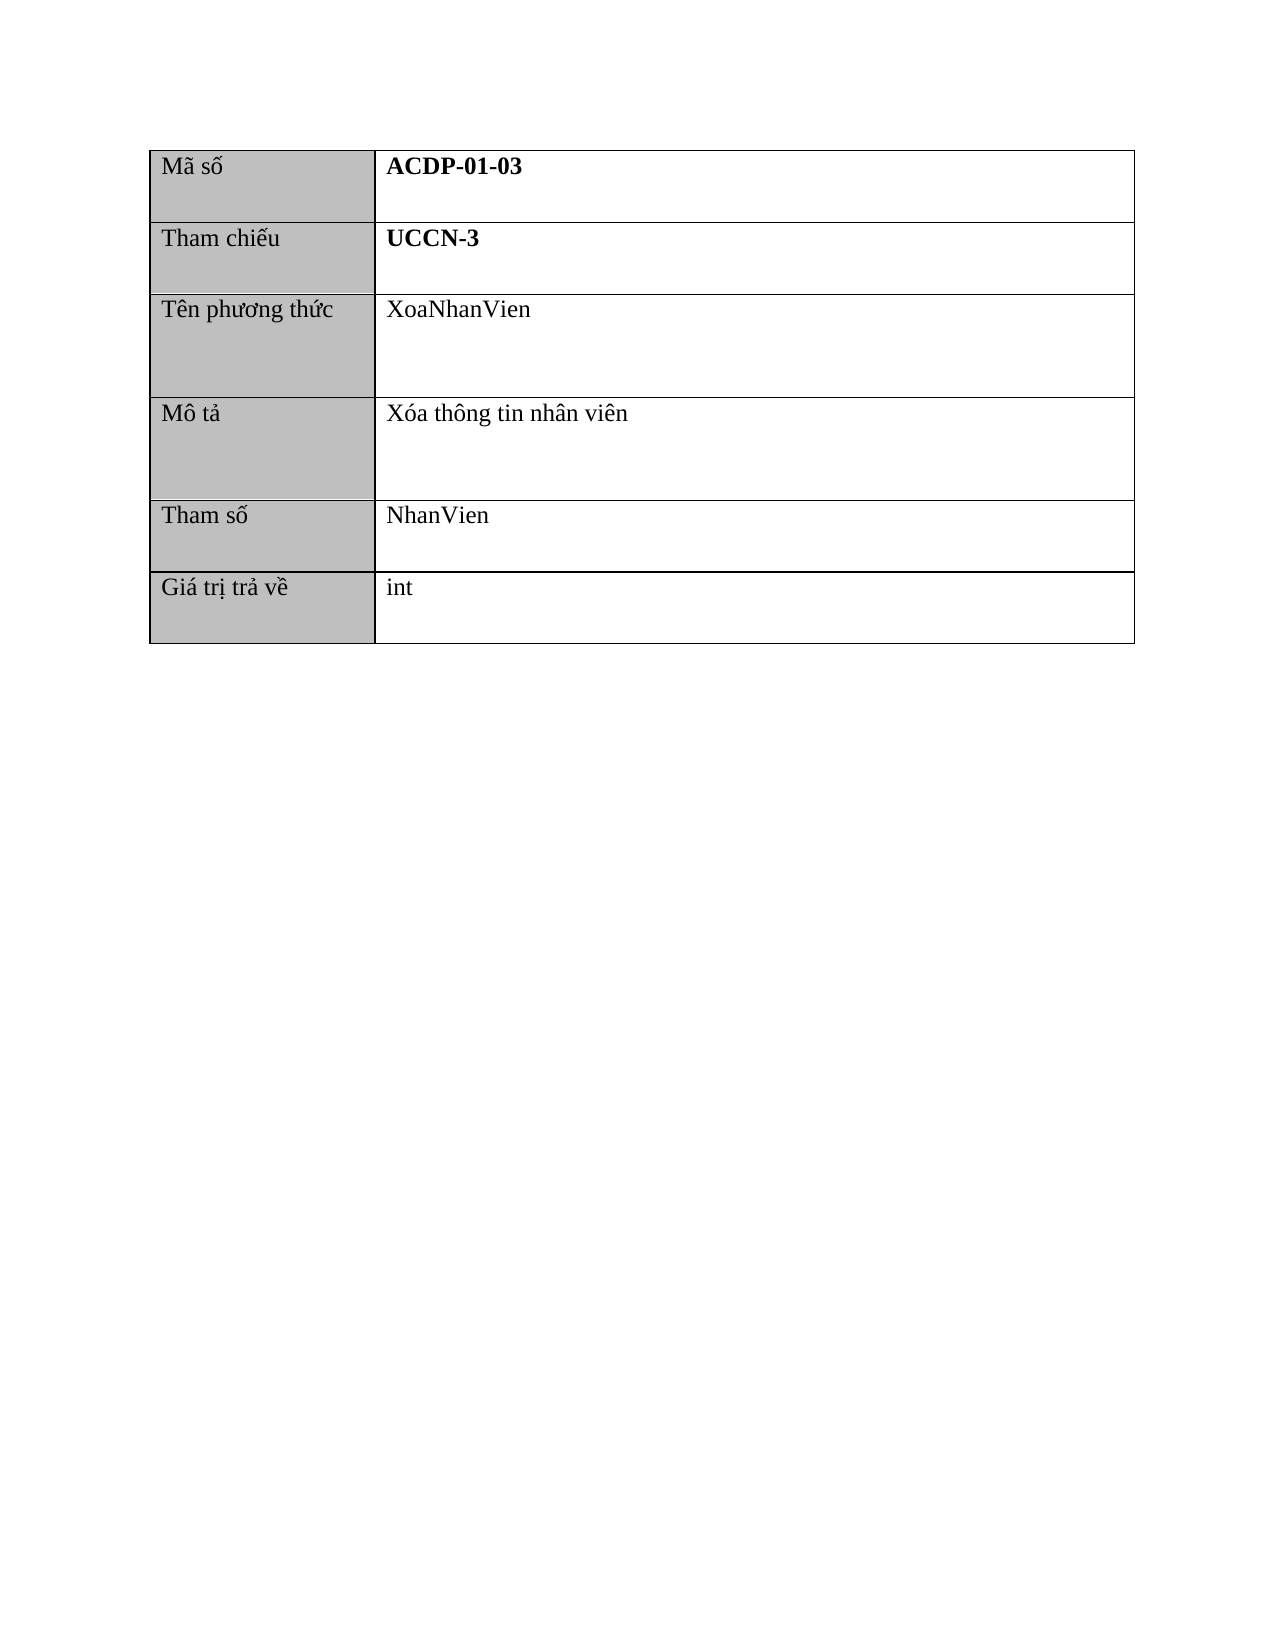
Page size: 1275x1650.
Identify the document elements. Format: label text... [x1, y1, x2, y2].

table_cell Tham chiếu [151, 223, 374, 293]
table_cell Mô tả [151, 398, 374, 499]
table_cell UCCN-3 [376, 223, 1134, 293]
table_cell NhanVien [376, 501, 1134, 571]
table_cell Giá trị trả về [151, 573, 374, 643]
table_header Mã số [151, 151, 374, 222]
table_cell XoaNhanVien [376, 295, 1134, 397]
table_cell Tên phương thức [151, 295, 374, 397]
table_header ACDP-01-03 [376, 151, 1134, 222]
table_cell int [376, 573, 1134, 643]
table_cell Xóa thông tin nhân viên [376, 398, 1134, 499]
table_cell Tham số [151, 501, 374, 571]
